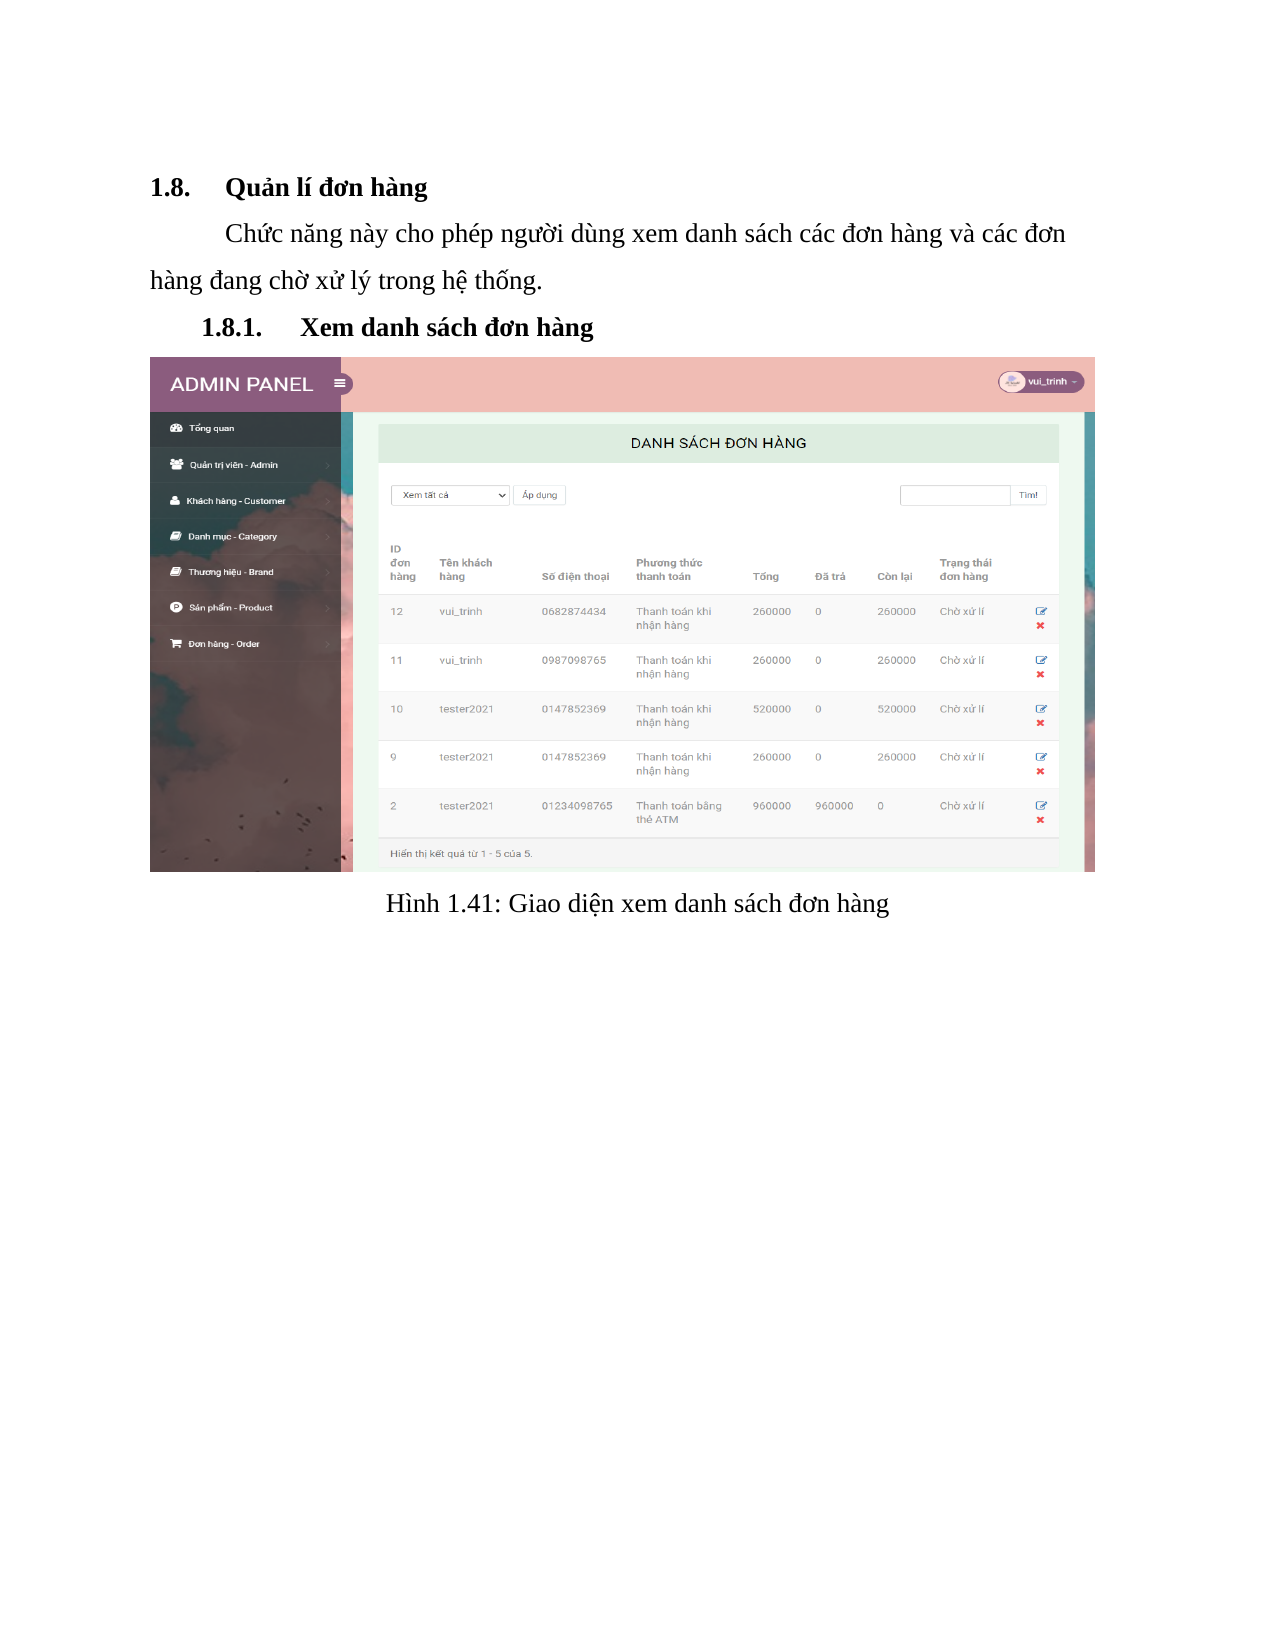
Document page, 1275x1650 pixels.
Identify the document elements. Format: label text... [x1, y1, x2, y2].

subtitle Xem danh sách đơn hàng [201, 311, 1125, 342]
picture [150, 357, 1095, 872]
text Chức năng này cho phép người dùng xem danh sách các đơn hàng và các đơn hàng đang chờ xử lý trong hệ thống. [150, 217, 1125, 295]
subtitle Quản lí đơn hàng [150, 171, 1125, 202]
